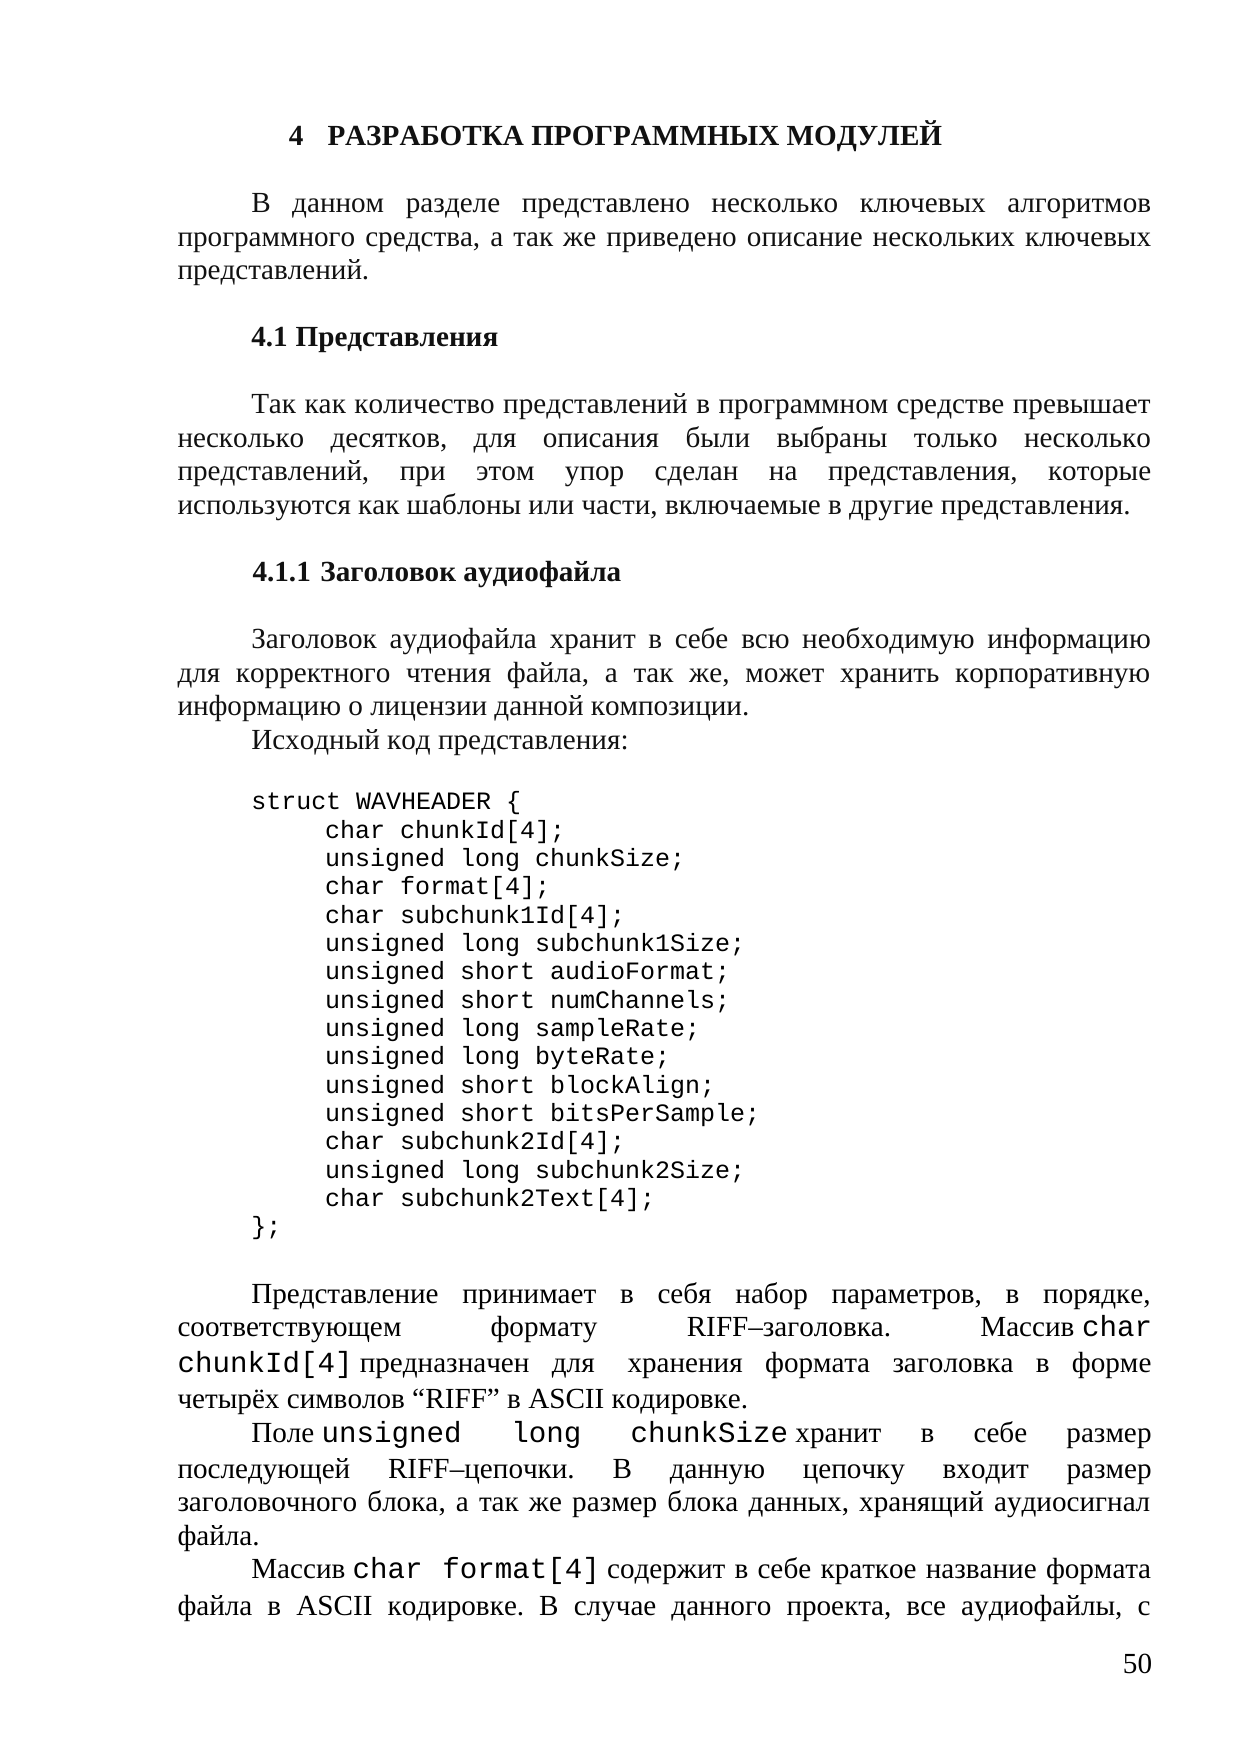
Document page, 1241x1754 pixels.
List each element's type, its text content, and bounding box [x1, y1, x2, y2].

text unsigned short blockAlign; [251, 1072, 1152, 1101]
text Поле unsigned long chunkSize хранит в себе размер последующей RIFF–цепочки. В данную цепочку входит размер заголовочного блока, а так же размер блока данных, хранящий аудиосигнал файла. [177, 1415, 1152, 1552]
text unsigned long chunkSize; [251, 846, 1152, 874]
text char format[4]; [251, 874, 1152, 902]
text unsigned long byteRate; [251, 1044, 1152, 1072]
text Заголовок аудиофайла хранит в себе всю необходимую информацию для корректного чтения файла, а так же, может хранить корпоративную информацию о лицензии данной композиции. [177, 621, 1152, 722]
text Исходный код представления: [177, 722, 1152, 755]
list РАЗРАБОТКА ПРОГРАММНЫХ МОДУЛЕЙ [252, 118, 1152, 152]
text unsigned long subchunk2Size; [251, 1157, 1152, 1186]
text В данном разделе представлено несколько ключевых алгоритмов программного средства, а так же приведено описание нескольких ключевых представлений. [177, 185, 1152, 286]
text unsigned short bitsPerSample; [251, 1101, 1152, 1129]
text Представление принимает в себя набор параметров, в порядке, соответствующем формату RIFF–заголовка. Массив char chunkId[4] предназначен для хранения формата заголовка в форме четырёх символов “RIFF” в ASCII кодировке. [177, 1276, 1152, 1415]
text Так как количество представлений в программном средстве превышает несколько десятков, для описания были выбраны только несколько представлений, при этом упор сделан на представления, которые используются как шаблоны или части, включаемые в другие представления. [177, 386, 1152, 521]
list Заголовок аудиофайла [252, 554, 1152, 588]
text char subchunk2Text[4]; [251, 1186, 1152, 1214]
text unsigned short numChannels; [251, 987, 1152, 1016]
text char subchunk2Id[4]; [251, 1129, 1152, 1157]
list Представления [251, 319, 1152, 353]
text char subchunk1Id[4]; [251, 902, 1152, 931]
text char chunkId[4]; [251, 817, 1152, 846]
text }; [251, 1214, 1152, 1242]
text unsigned short audioFormat; [251, 959, 1152, 987]
text unsigned long subchunk1Size; [251, 931, 1152, 959]
text struct WAVHEADER { [177, 789, 1152, 817]
text unsigned long sampleRate; [251, 1016, 1152, 1044]
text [177, 1552, 1152, 1621]
